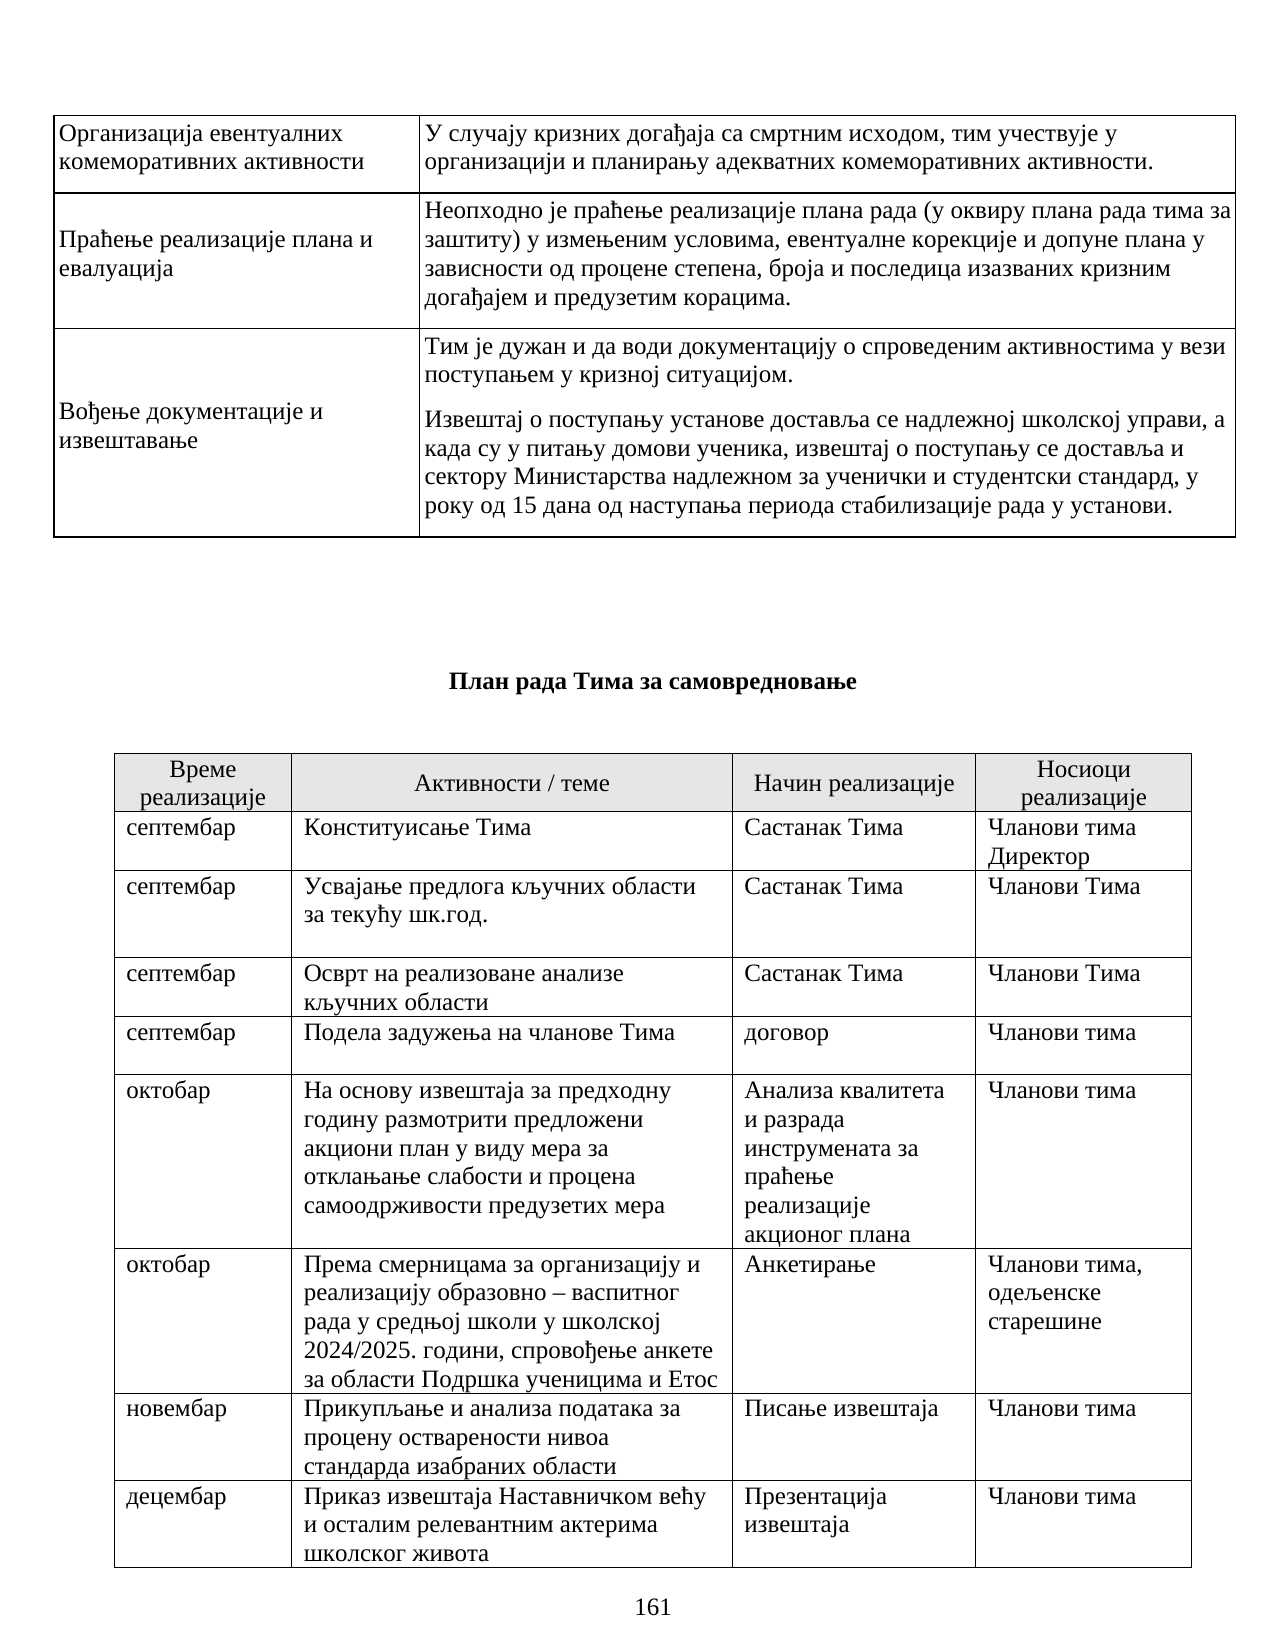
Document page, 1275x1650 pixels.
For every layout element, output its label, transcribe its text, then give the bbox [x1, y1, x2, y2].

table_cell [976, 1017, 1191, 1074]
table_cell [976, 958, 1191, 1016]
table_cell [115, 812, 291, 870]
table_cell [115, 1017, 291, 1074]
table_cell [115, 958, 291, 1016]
subtitle План рада Тима за самовредновање [148, 666, 1158, 695]
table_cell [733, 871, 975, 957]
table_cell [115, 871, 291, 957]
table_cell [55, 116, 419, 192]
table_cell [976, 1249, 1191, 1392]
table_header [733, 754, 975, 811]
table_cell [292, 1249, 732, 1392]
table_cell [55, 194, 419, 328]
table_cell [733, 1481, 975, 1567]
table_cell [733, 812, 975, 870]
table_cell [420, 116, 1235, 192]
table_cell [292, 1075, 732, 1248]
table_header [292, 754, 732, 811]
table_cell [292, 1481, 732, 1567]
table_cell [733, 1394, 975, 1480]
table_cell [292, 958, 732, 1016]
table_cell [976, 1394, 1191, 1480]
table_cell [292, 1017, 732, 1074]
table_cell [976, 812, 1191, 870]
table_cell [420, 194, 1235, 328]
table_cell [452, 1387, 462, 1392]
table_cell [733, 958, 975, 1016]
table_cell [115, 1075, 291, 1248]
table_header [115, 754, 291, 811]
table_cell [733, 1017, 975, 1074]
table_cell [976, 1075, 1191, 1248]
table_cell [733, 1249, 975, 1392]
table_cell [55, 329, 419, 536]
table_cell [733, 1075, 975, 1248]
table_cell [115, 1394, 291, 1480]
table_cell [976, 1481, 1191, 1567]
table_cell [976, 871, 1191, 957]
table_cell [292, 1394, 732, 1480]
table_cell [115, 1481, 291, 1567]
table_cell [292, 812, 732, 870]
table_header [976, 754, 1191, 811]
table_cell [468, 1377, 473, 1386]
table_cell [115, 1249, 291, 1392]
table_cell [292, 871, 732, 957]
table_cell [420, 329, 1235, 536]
